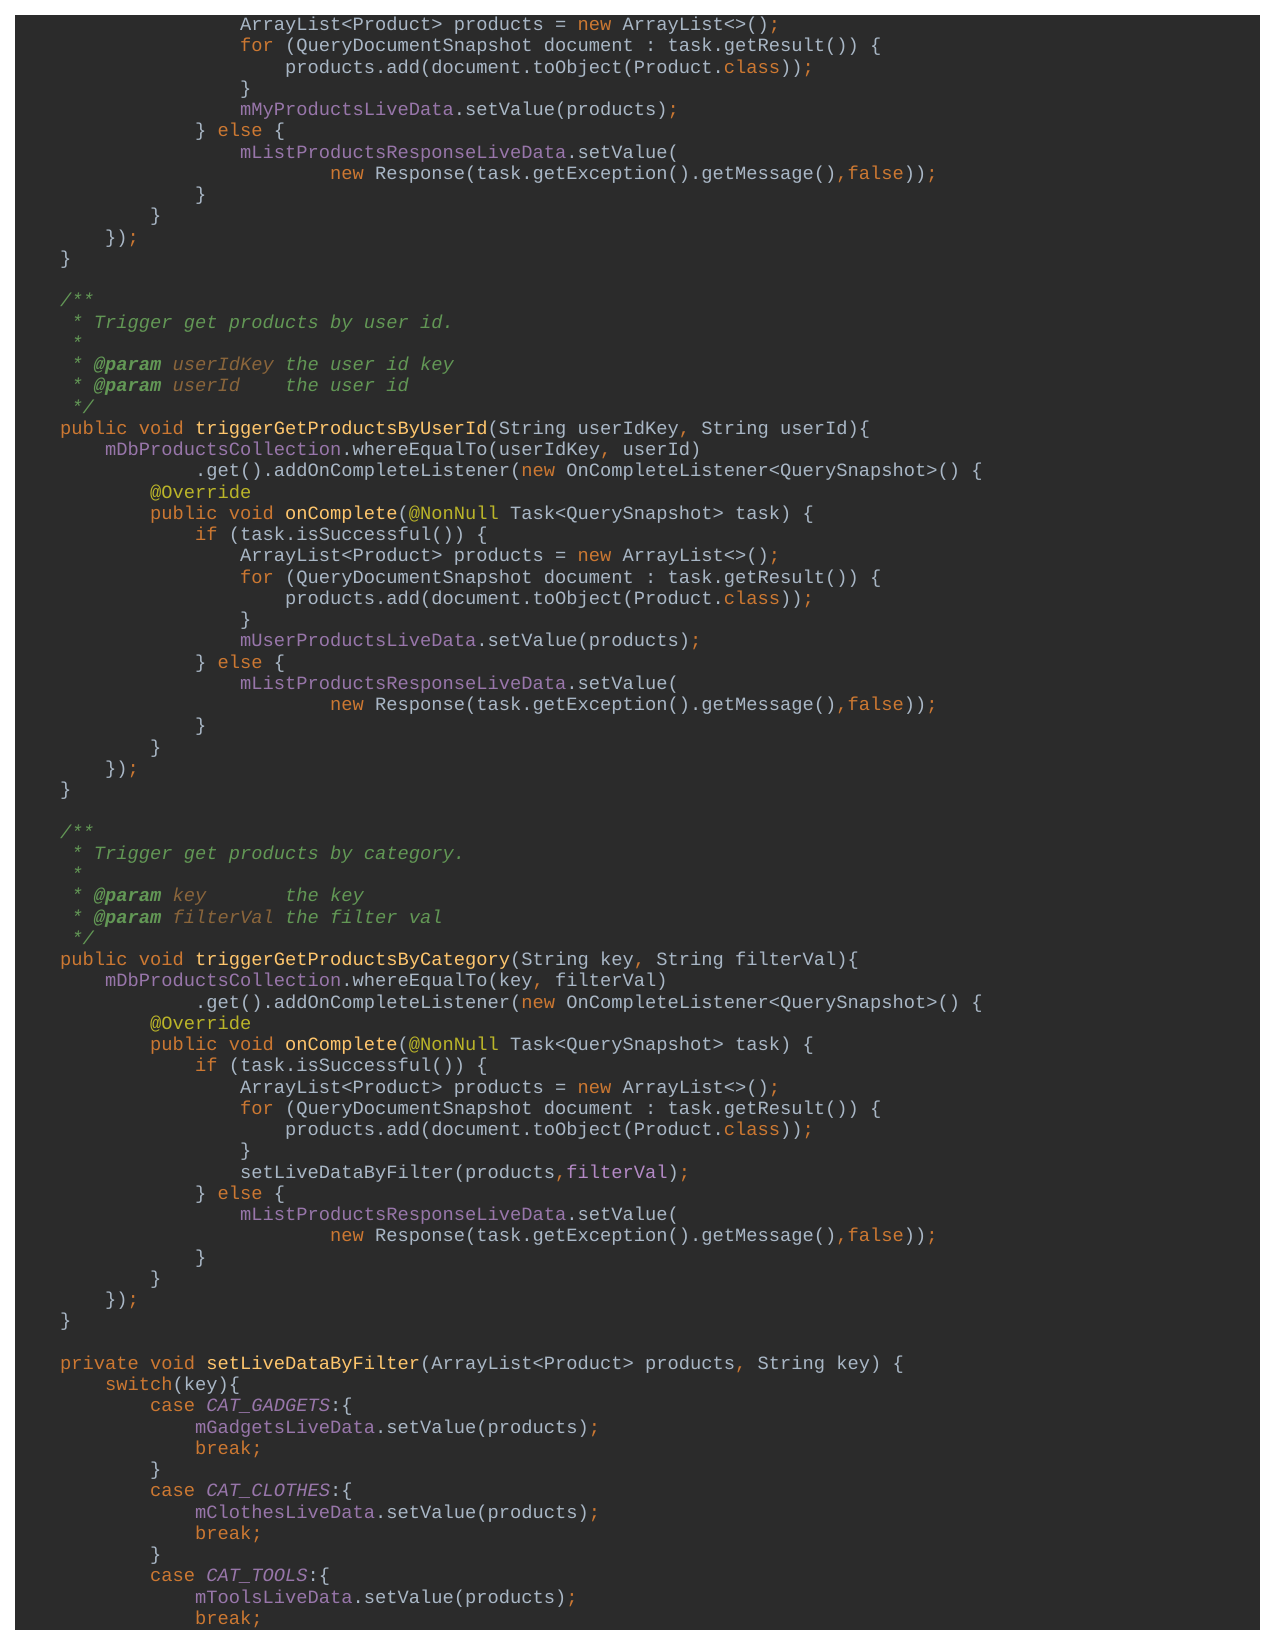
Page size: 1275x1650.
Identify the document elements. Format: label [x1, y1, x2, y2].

text [15, 15, 1260, 1630]
